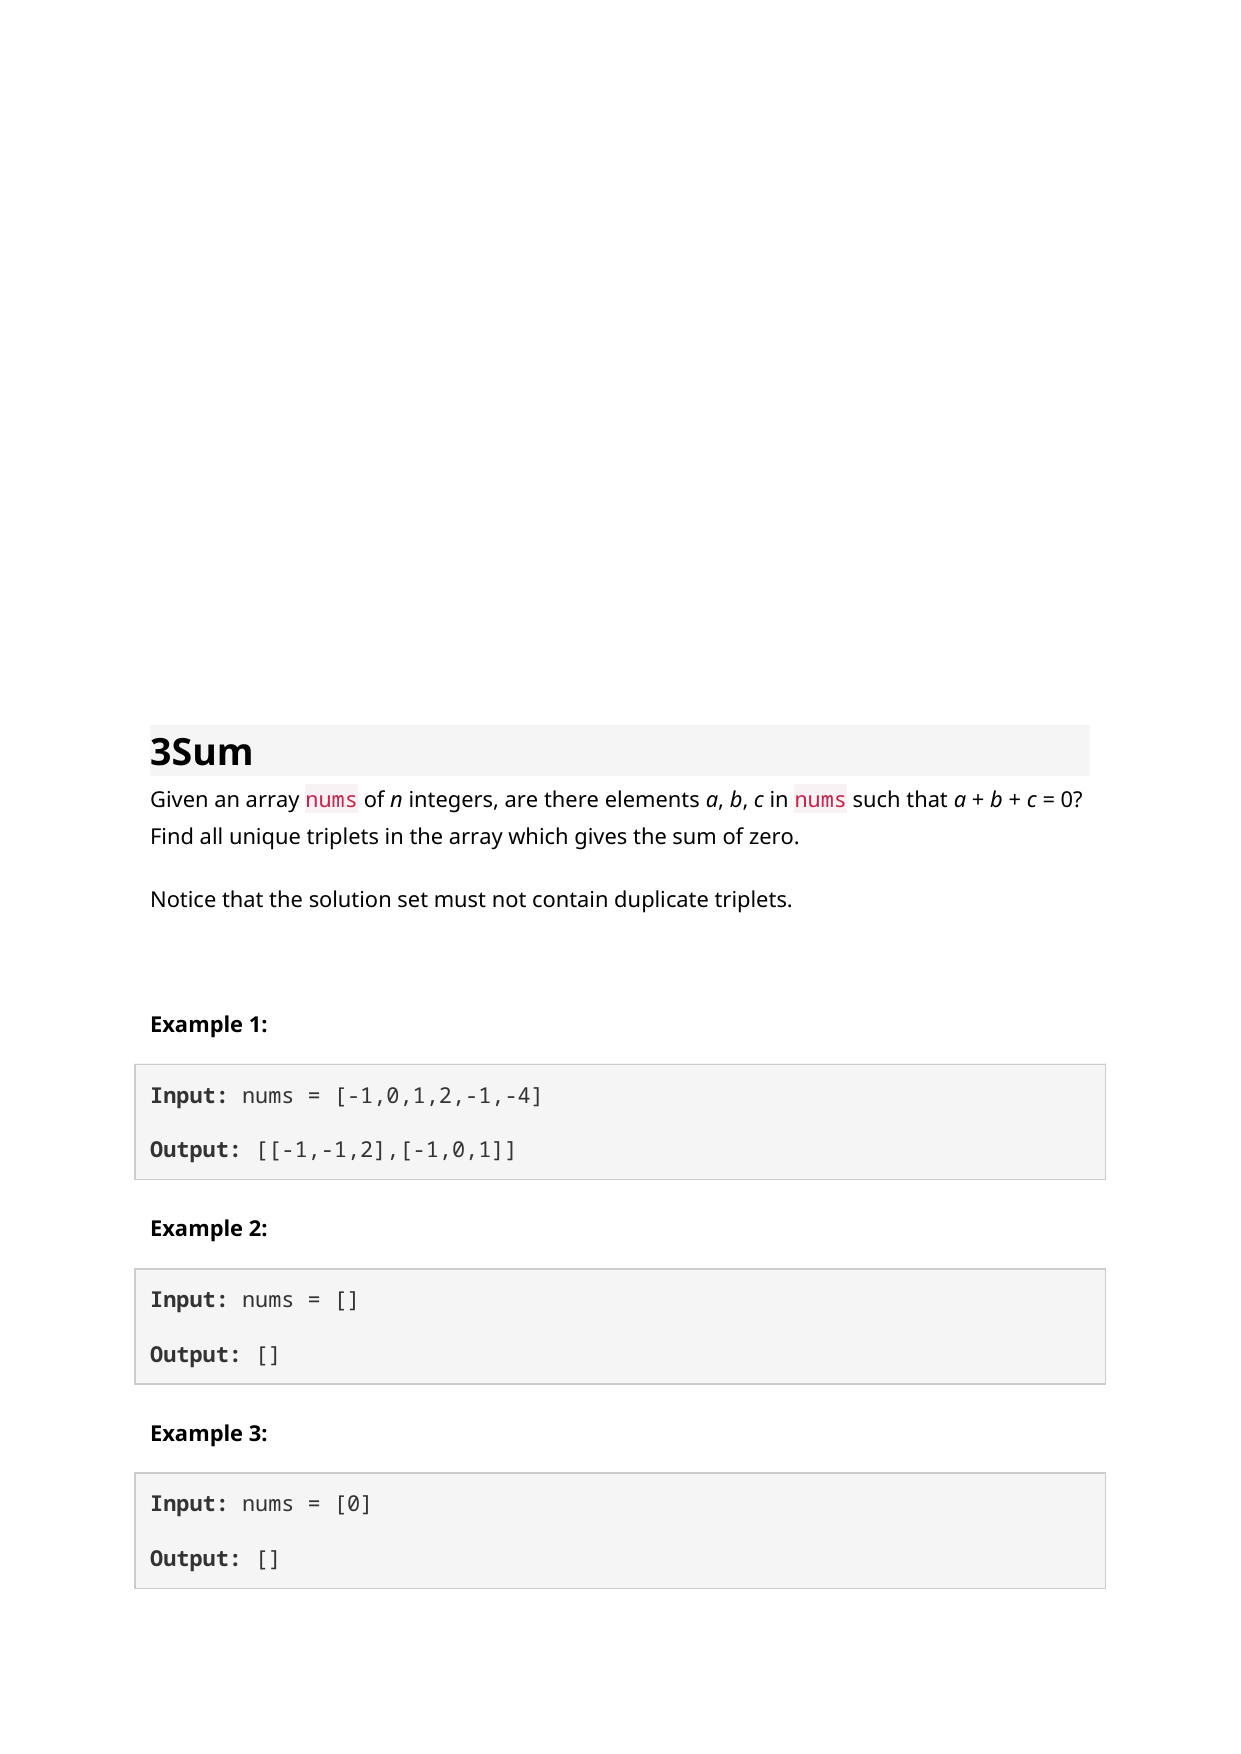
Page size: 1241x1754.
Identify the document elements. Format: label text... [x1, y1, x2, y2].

text Output: [] [136, 1527, 1105, 1588]
text Input: nums = [] [136, 1270, 1105, 1314]
text Notice that the solution set must not contain duplicate triplets. [150, 876, 1090, 913]
text Given an array nums of n integers, are there elements a, b, c in nums such that a + b + c = 0? Find all unique triplets in the array which gives the sum of zero. [150, 776, 1090, 851]
text Output: [] [136, 1323, 1105, 1383]
text 3Sum [150, 725, 1090, 776]
text Example 2: [150, 1205, 1090, 1243]
text Example 3: [150, 1410, 1090, 1447]
text Output: [[-1,-1,2],[-1,0,1]] [136, 1118, 1105, 1179]
text Example 1: [150, 1001, 1090, 1038]
text Input: nums = [-1,0,1,2,-1,-4] [136, 1065, 1105, 1109]
text Input: nums = [0] [136, 1474, 1105, 1518]
